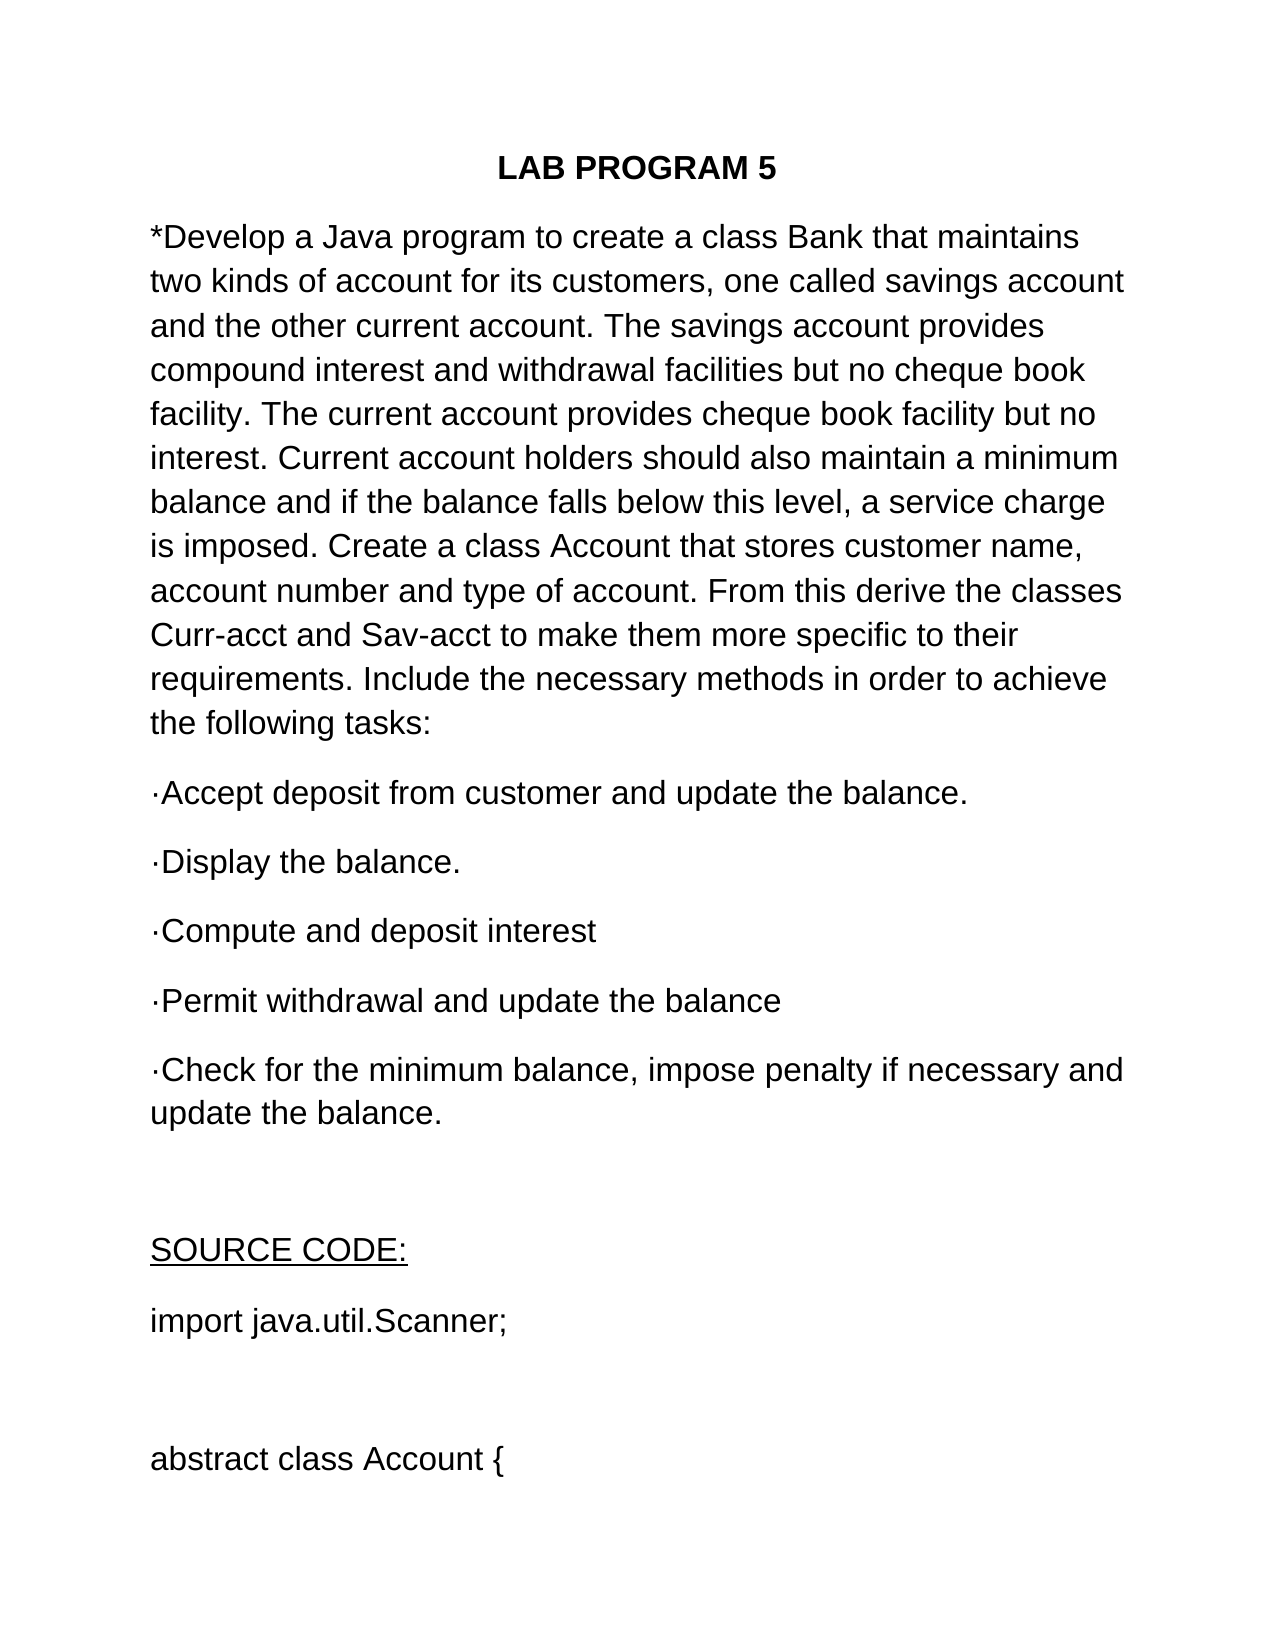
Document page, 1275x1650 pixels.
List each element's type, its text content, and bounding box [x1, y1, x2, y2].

text abstract class Account { [150, 1438, 1139, 1477]
text ·Compute and deposit interest [150, 911, 1139, 949]
text ·Accept deposit from customer and update the balance. [150, 773, 1139, 811]
text SOURCE CODE: [150, 1231, 1139, 1269]
text ·Display the balance. [150, 842, 1139, 880]
subtitle LAB PROGRAM 5 [179, 148, 1094, 187]
text import java.util.Scanner; [150, 1301, 1139, 1339]
text ·Permit withdrawal and update the balance [150, 981, 1139, 1019]
text ·Check for the minimum balance, impose penalty if necessary and update the balance. [150, 1050, 1127, 1132]
text *Develop a Java program to create a class Bank that maintains two kinds of account for its customers, one called savings account and the other current account. The savings account provides compound interest and withdrawal facilities but no cheque book facility. The current account provides cheque book facility but no interest. Current account holders should also maintain a minimum balance and if the balance falls below this level, a service charge is imposed. Create a class Account that stores customer name, account number and type of account. From this derive the classes Curr-acct and Sav-acct to make them more specific to their requirements. Include the necessary methods in order to achieve the following tasks: [150, 217, 1125, 742]
